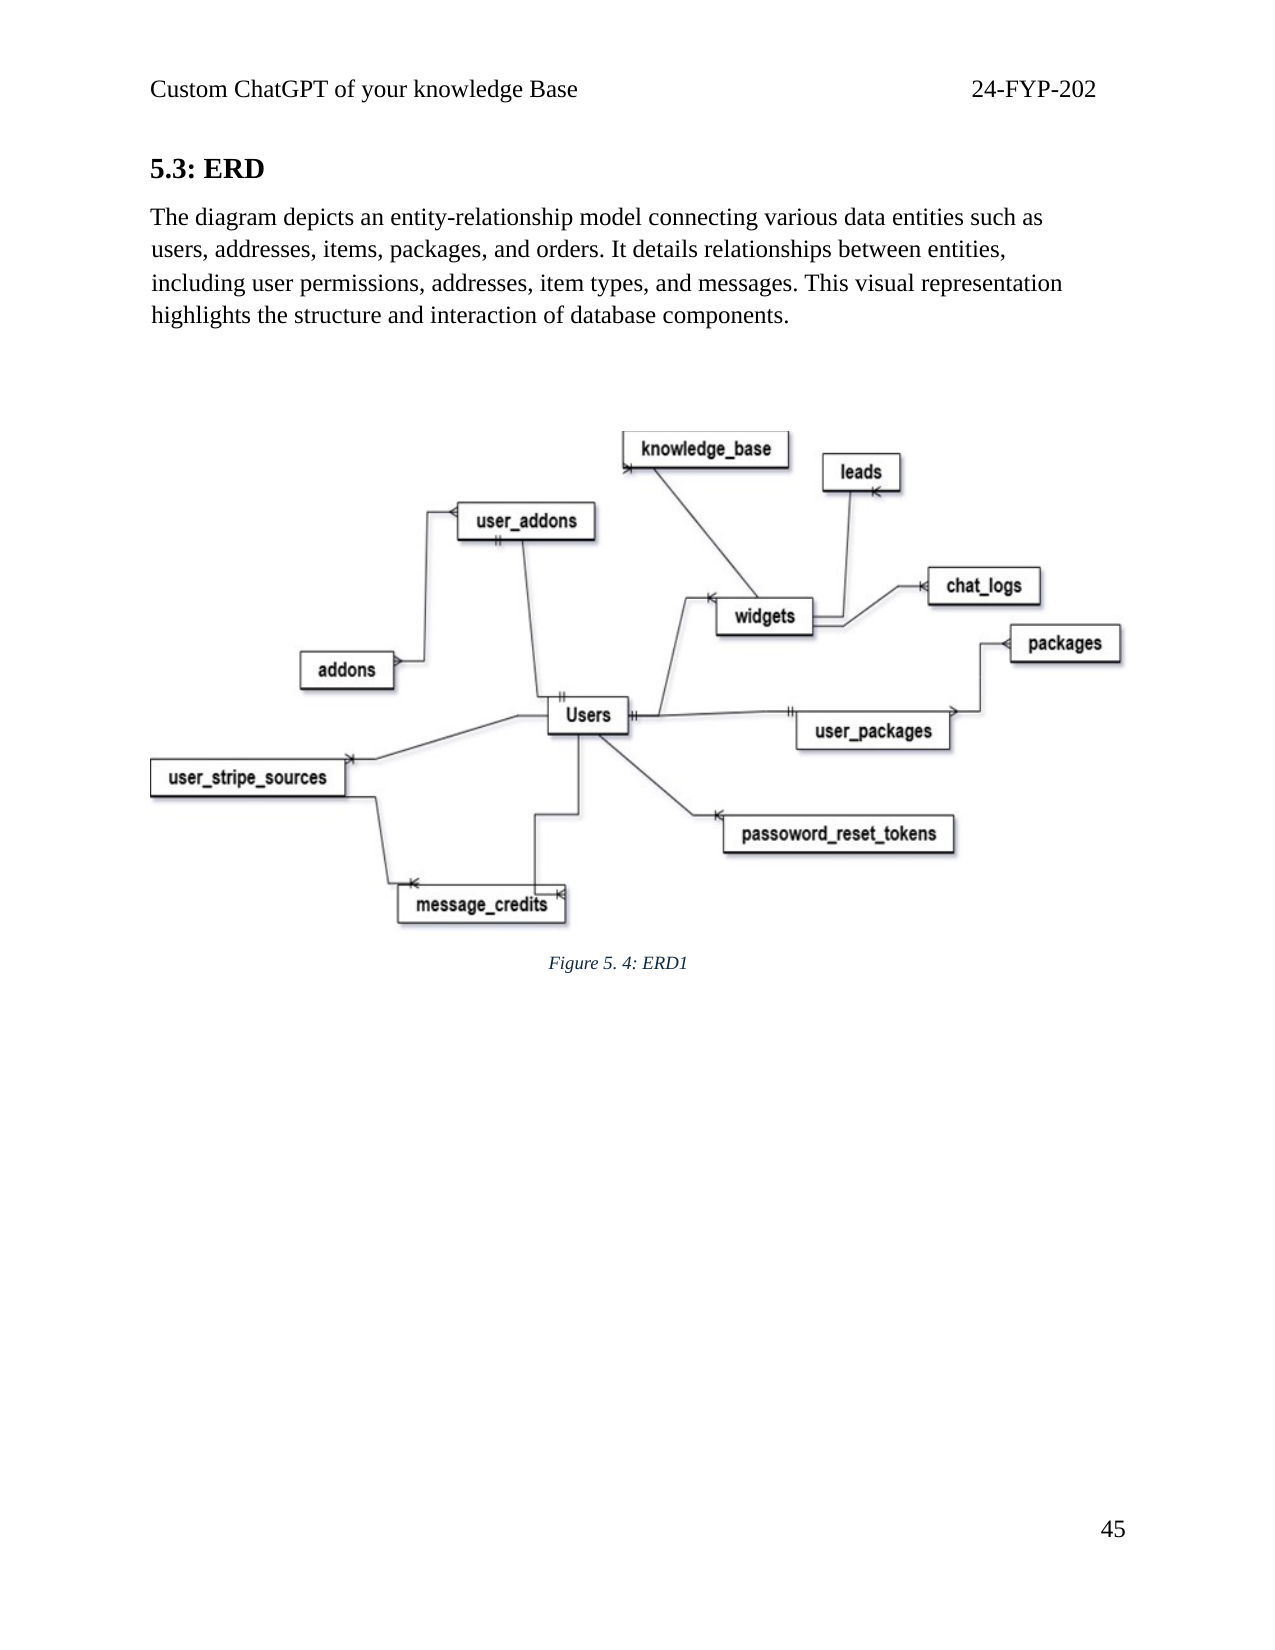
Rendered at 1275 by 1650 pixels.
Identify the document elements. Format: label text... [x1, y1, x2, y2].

picture [150, 431, 1132, 937]
text The diagram depicts an entity-relationship model connecting various data entities such as users, addresses, items, packages, and orders. It details relationships between entities, including user permissions, addresses, item types, and messages. This visual representation highlights the structure and interaction of database components. [150, 202, 1088, 329]
text Figure 5. 4: ERD1 [150, 952, 1088, 973]
subtitle 5.3: ERD [150, 151, 1076, 185]
